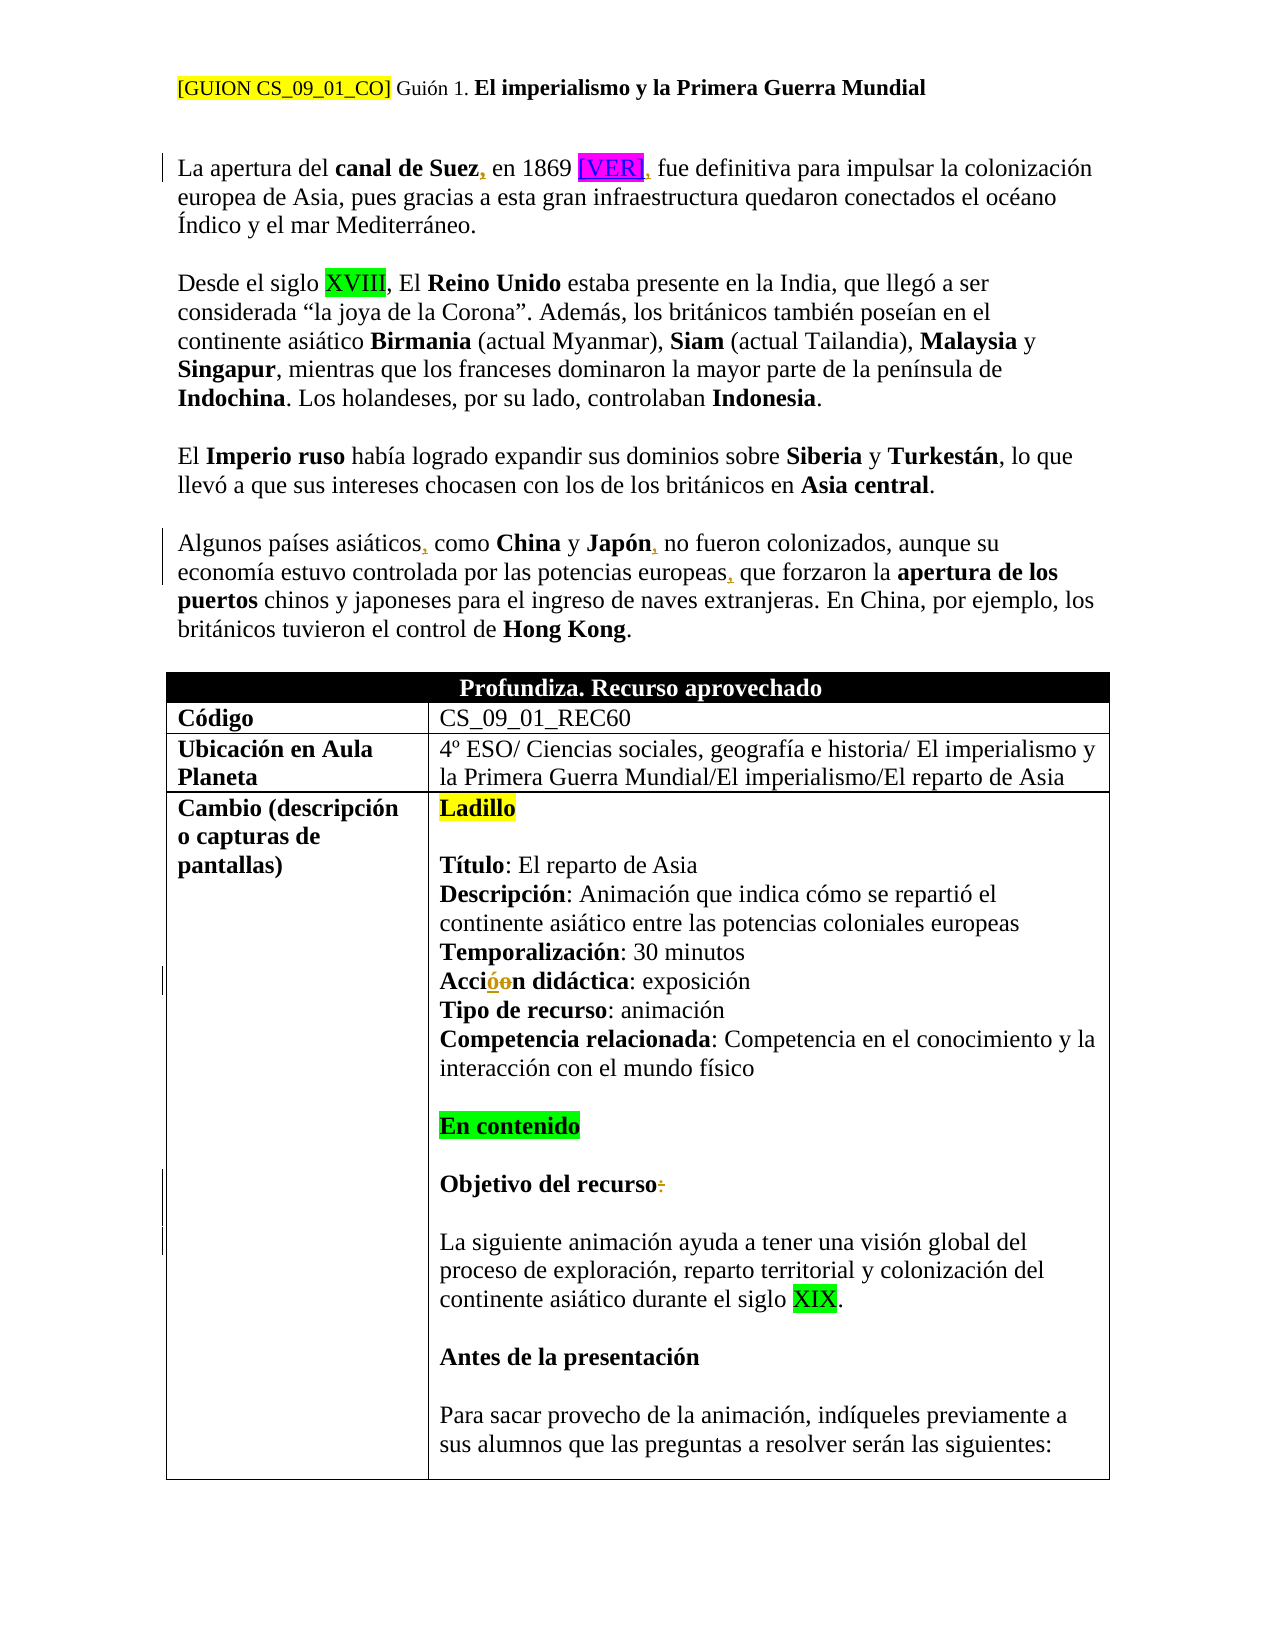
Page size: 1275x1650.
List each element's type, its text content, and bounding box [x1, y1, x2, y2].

table_cell CS_09_01_REC60 [429, 703, 1109, 732]
text El Imperio ruso había logrado expandir sus dominios sobre Siberia y Turkestán, lo que llevó a que sus intereses chocasen con los de los británicos en Asia central. [177, 441, 1098, 499]
text Desde el siglo XVIII, El Reino Unido estaba presente en la India, que llegó a ser considerada “la joya de la Corona”. Además, los británicos también poseían en el continente asiático Birmania (actual Myanmar), Siam (actual Tailandia), Malaysia y Singapur, mientras que los franceses dominaron la mayor parte de la península de Indochina. Los holandeses, por su lado, controlaban Indonesia. [177, 268, 1098, 412]
text La apertura del canal de Suez en 1869 [VER] fue definitiva para impulsar la colonización europea de Asia, pues gracias a esta gran infraestructura quedaron conectados el océano Índico y el mar Mediterráneo. [177, 153, 1098, 239]
table_cell Código [167, 703, 428, 732]
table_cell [429, 793, 1109, 1479]
table_cell Ubicación en Aula Planeta [167, 734, 428, 791]
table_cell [167, 793, 428, 1479]
table_cell 4º ESO/ Ciencias sociales, geografía e historia/ El imperialismo y la Primera Guerra Mundial/El imperialismo/El reparto de Asia [429, 734, 1109, 791]
text Algunos países asiáticos como China y Japón no fueron colonizados, aunque su economía estuvo controlada por las potencias europeas que forzaron la apertura de los puertos chinos y japoneses para el ingreso de naves extranjeras. En China, por ejemplo, los británicos tuvieron el control de Hong Kong. [177, 528, 1098, 643]
table_header Profundiza. Recurso aprovechado [167, 673, 1109, 702]
